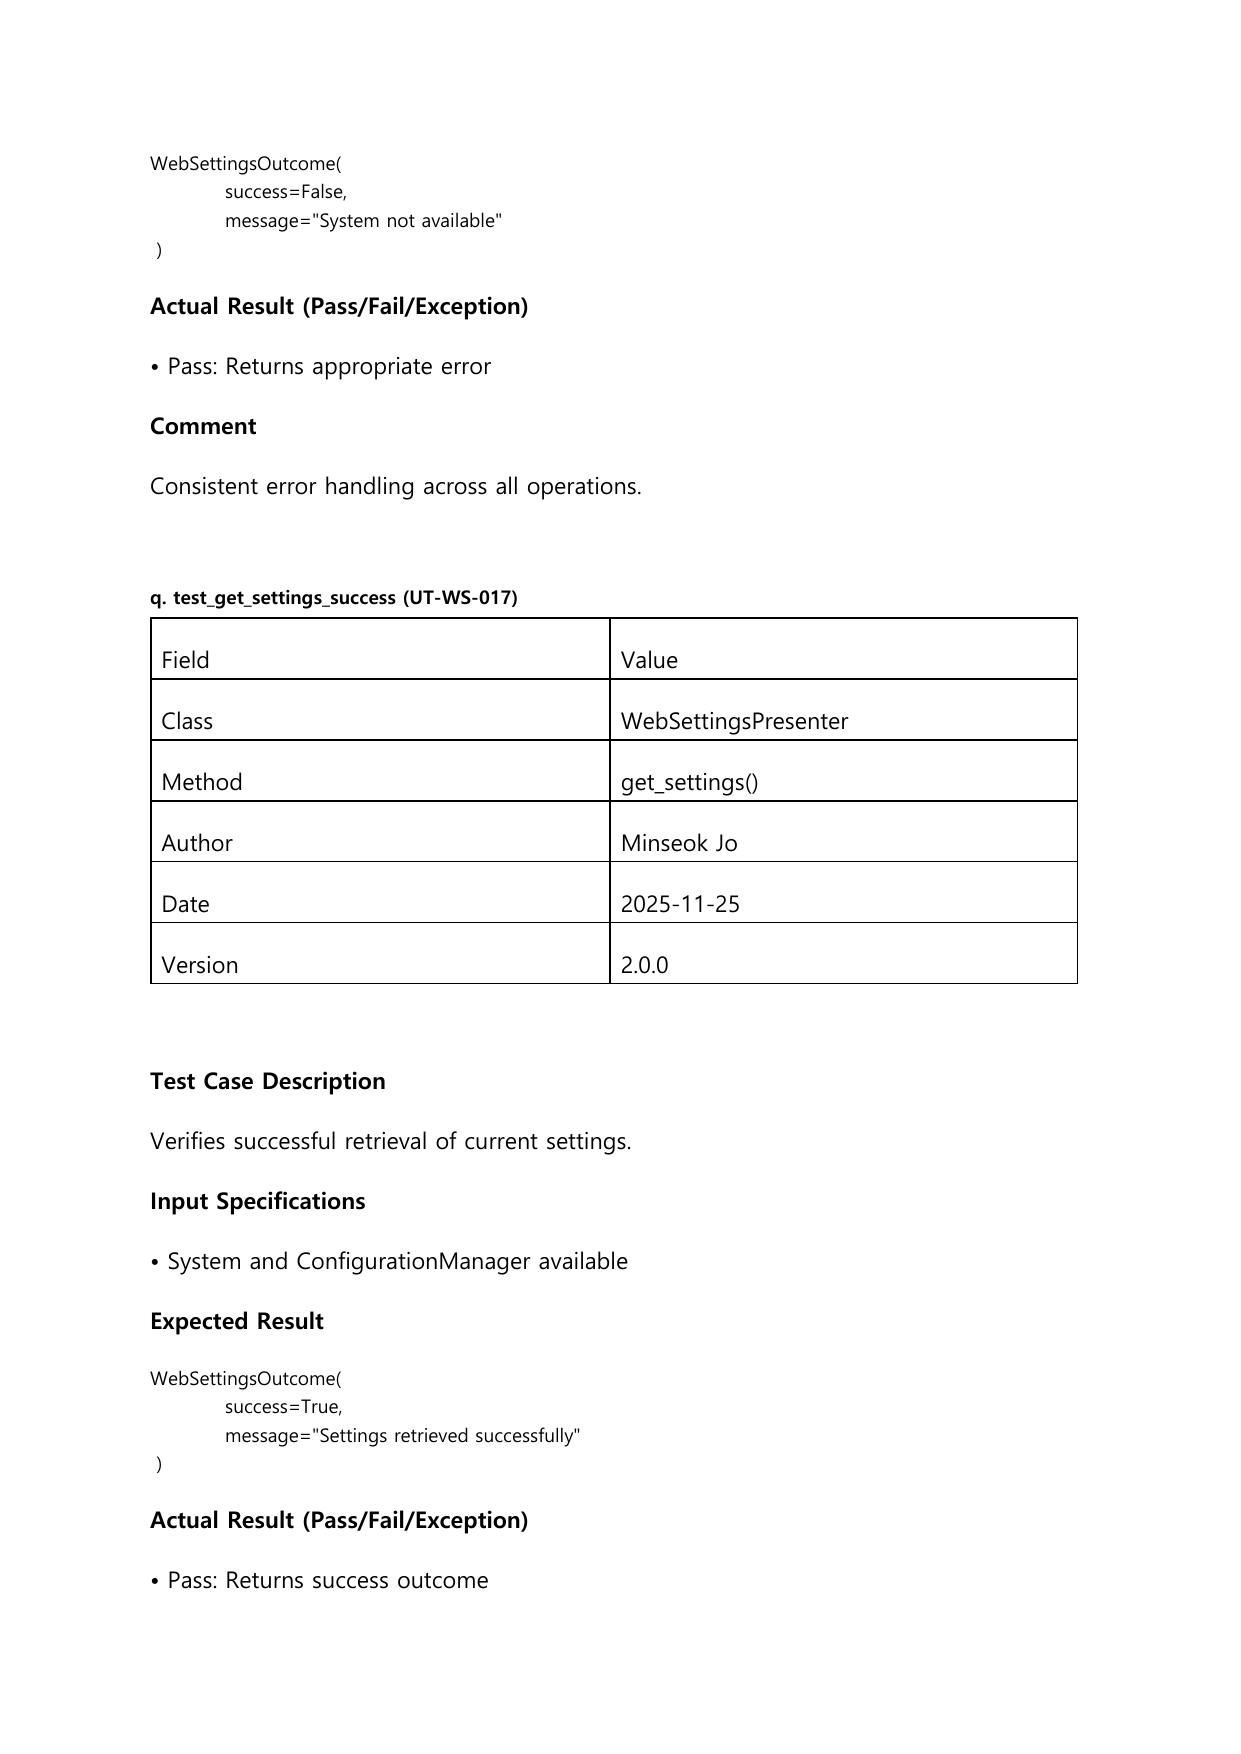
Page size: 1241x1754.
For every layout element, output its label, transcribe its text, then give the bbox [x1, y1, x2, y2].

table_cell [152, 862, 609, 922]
text Actual Result (Pass/Fail/Exception) [150, 1504, 1090, 1534]
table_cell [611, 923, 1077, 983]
text Consistent error handling across all operations. [150, 469, 1090, 500]
text • Pass: Returns success outcome [150, 1564, 1090, 1594]
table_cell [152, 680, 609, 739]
text Comment [150, 409, 1090, 440]
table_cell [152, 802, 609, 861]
subtitle q. test_get_settings_success (UT-WS-017) [150, 584, 1090, 609]
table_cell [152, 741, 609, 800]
text Expected Result [150, 1304, 1090, 1335]
text Verifies successful retrieval of current settings. [150, 1124, 1090, 1155]
text Actual Result (Pass/Fail/Exception) [150, 289, 1090, 320]
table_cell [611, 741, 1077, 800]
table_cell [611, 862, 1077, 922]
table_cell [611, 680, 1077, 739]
text WebSettingsOutcome( success=True, message="Settings retrieved successfully" ) [150, 1364, 1090, 1475]
text WebSettingsOutcome( success=False, message="System not available" ) [150, 150, 1090, 261]
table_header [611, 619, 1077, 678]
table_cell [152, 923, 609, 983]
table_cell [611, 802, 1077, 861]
text Test Case Description [150, 1064, 1090, 1095]
text • System and ConfigurationManager available [150, 1244, 1090, 1275]
text Input Specifications [150, 1184, 1090, 1215]
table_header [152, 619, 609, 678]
text • Pass: Returns appropriate error [150, 349, 1090, 380]
